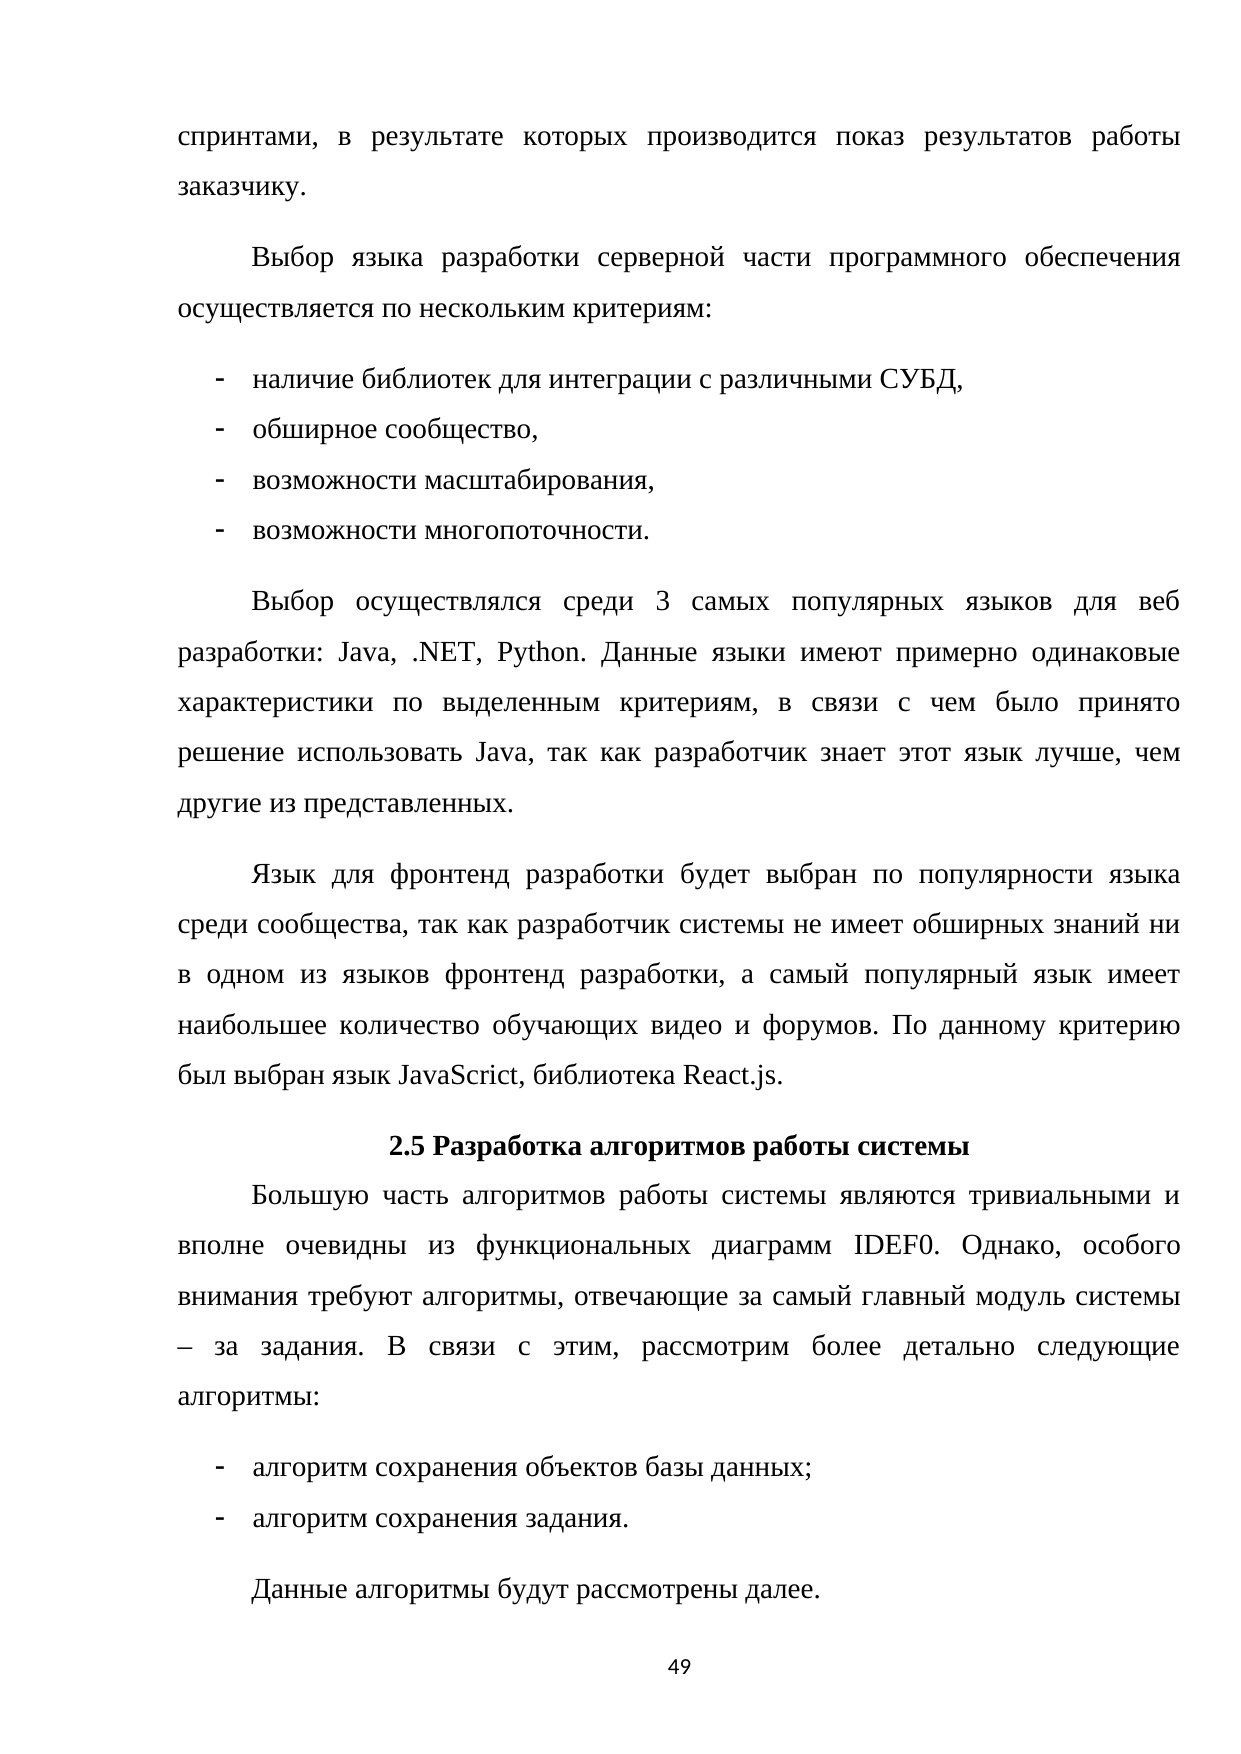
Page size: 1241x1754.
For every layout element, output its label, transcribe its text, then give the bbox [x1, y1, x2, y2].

text Большую часть алгоритмов работы системы являются тривиальными и вполне очевидны из функциональных диаграмм IDEF0. Однако, особого внимания требуют алгоритмы, отвечающие за самый главный модуль системы – за задания. В связи с этим, рассмотрим более детально следующие алгоритмы: [177, 1177, 1181, 1412]
list наличие библиотек для интеграции с различными СУБД, [215, 361, 1181, 395]
list обширное сообщество, [215, 411, 1181, 445]
list алгоритм сохранения объектов базы данных; [215, 1449, 1181, 1483]
list возможности масштабирования, [215, 462, 1181, 496]
text Данные алгоритмы будут рассмотрены далее. [177, 1571, 1181, 1604]
text Выбор осуществлялся среди 3 самых популярных языков для веб разработки: Java, .NET, Python. Данные языки имеют примерно одинаковые характеристики по выделенным критериям, в связи с чем было принято решение использовать Java, так как разработчик знает этот язык лучше, чем другие из представленных. [177, 583, 1181, 818]
subtitle 2.5 Разработка алгоритмов работы системы [177, 1128, 1181, 1162]
text Язык для фронтенд разработки будет выбран по популярности языка среди сообщества, так как разработчик системы не имеет обширных знаний ни в одном из языков фронтенд разработки, а самый популярный язык имеет наибольшее количество обучающих видео и форумов. По данному критерию был выбран язык JavaScrict, библиотека React.js. [177, 856, 1181, 1091]
list возможности многопоточности. [215, 512, 1181, 546]
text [177, 118, 1181, 202]
text Выбор языка разработки серверной части программного обеспечения осуществляется по нескольким критериям: [177, 239, 1181, 323]
list алгоритм сохранения задания. [215, 1500, 1181, 1533]
